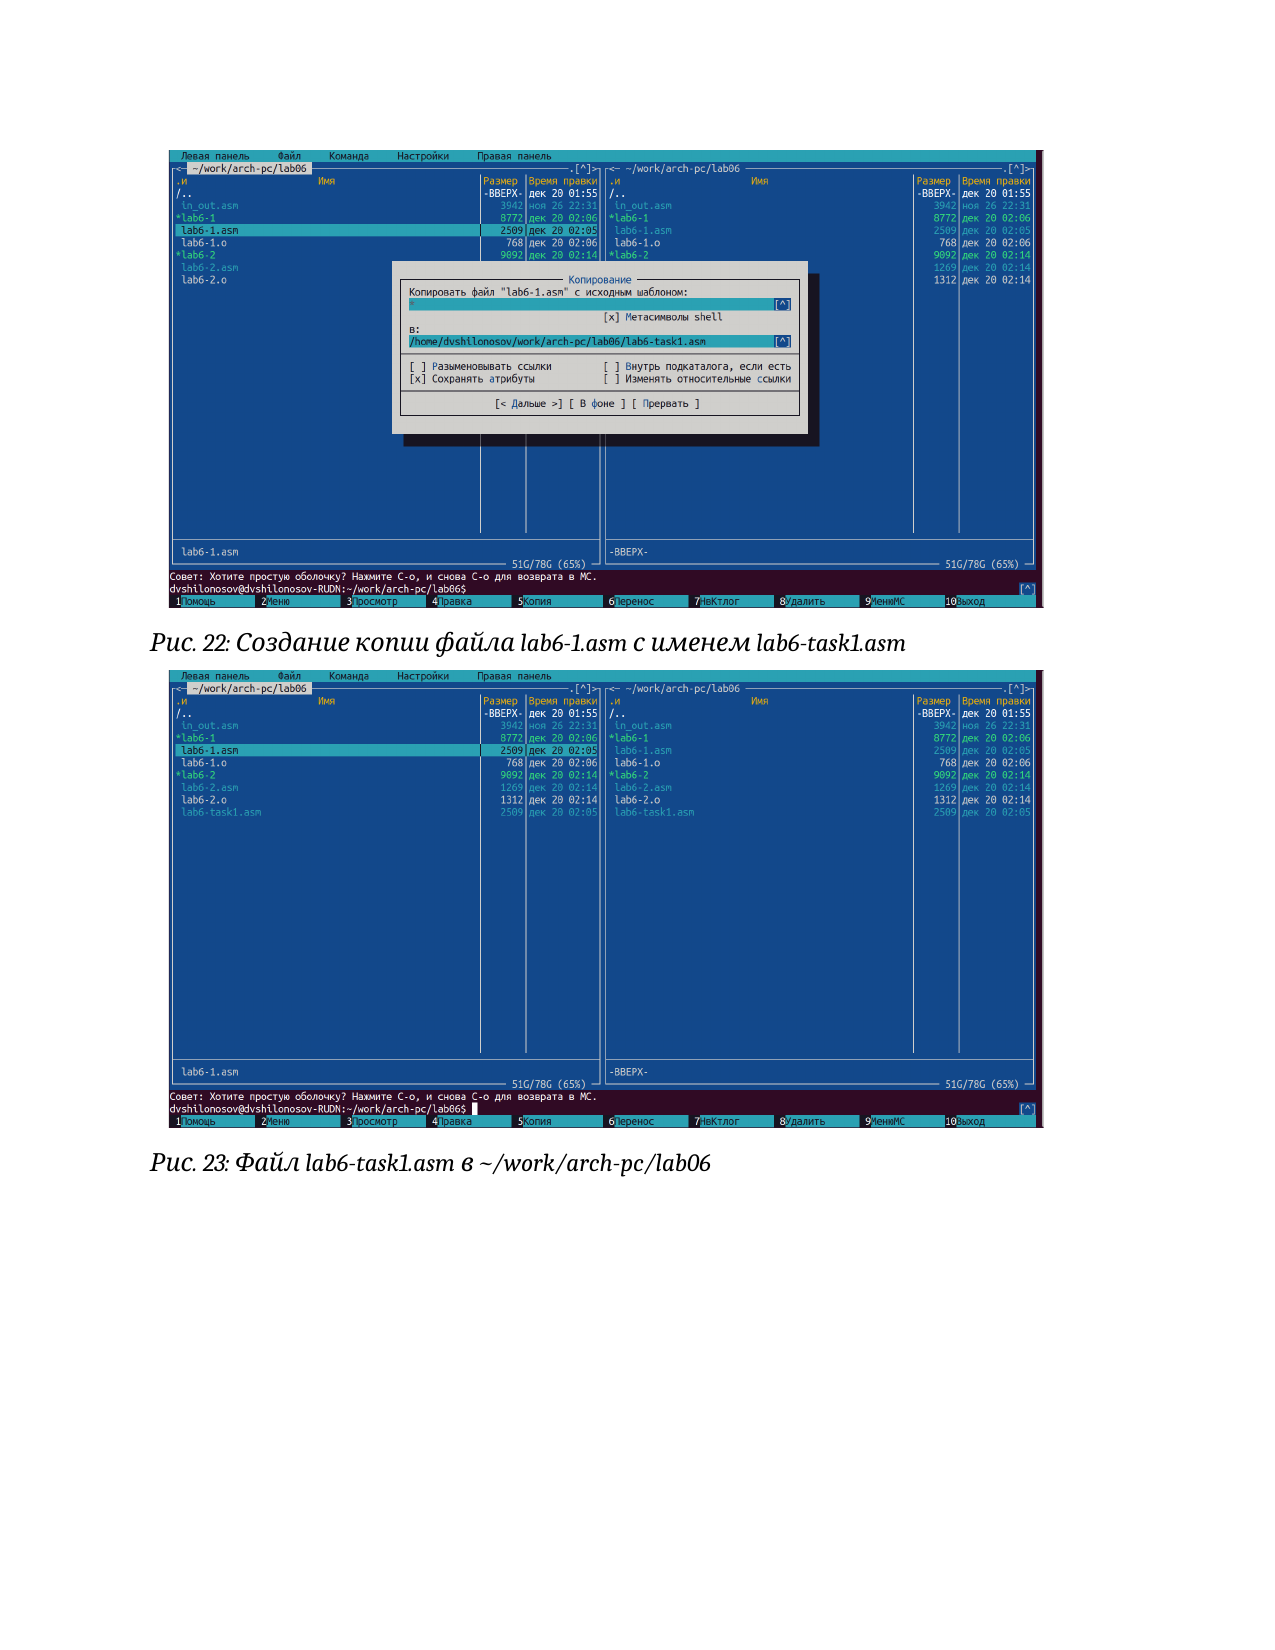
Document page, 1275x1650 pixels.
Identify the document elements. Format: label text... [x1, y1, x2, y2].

text Рис. 22: Создание копии файла lab6-1.asm с именем lab6-task1.asm [150, 629, 1125, 657]
picture [168, 670, 1044, 1128]
picture [168, 150, 1044, 608]
text Рис. 23: Файл lab6-task1.asm в ~/work/arch-pc/lab06 [150, 1149, 1125, 1177]
